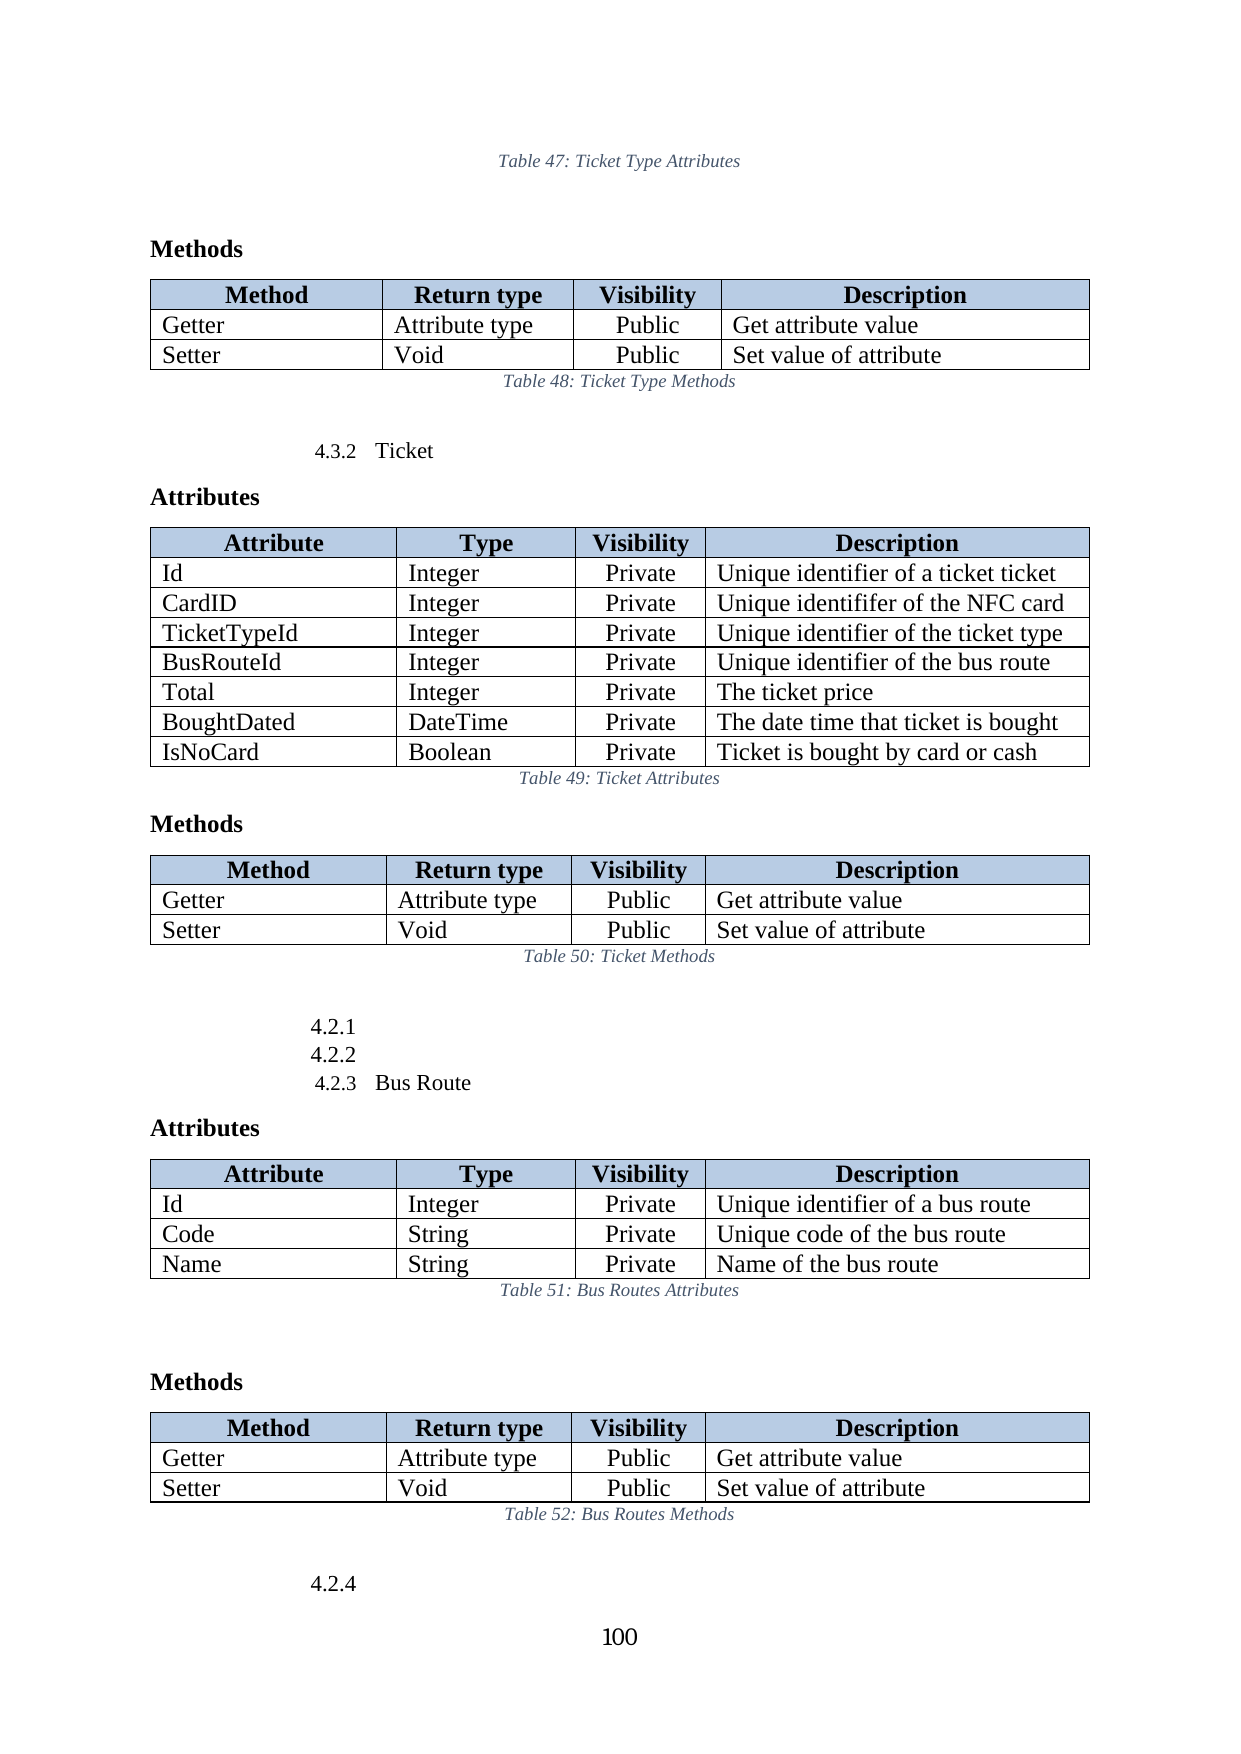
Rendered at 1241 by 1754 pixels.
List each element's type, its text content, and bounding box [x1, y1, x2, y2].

table_cell Attribute type [387, 1443, 571, 1472]
table_header Return type [387, 856, 571, 884]
table_cell Get attribute value [706, 1443, 1089, 1472]
table_cell Getter [151, 885, 386, 914]
table_header Description [706, 1160, 1089, 1188]
table_cell Code [151, 1219, 396, 1248]
table_cell Private [576, 1189, 705, 1218]
table_cell Get attribute value [722, 310, 1089, 339]
text Attributes [150, 1113, 1090, 1142]
text Table 48: Ticket Type Methods [150, 370, 1090, 391]
table_cell Attribute type [383, 310, 573, 339]
text Methods [150, 234, 1090, 262]
table_cell DateTime [397, 707, 575, 736]
table_header Visibility [576, 528, 705, 557]
table_cell Public [572, 1473, 705, 1501]
table_header Description [722, 280, 1089, 309]
table_cell Void [387, 915, 571, 944]
table_header Description [706, 1413, 1089, 1442]
table_header Attribute [151, 1160, 396, 1188]
table_cell Public [572, 915, 705, 944]
table_cell Private [576, 588, 705, 617]
table_cell BusRouteId [151, 648, 396, 676]
table_cell Set value of attribute [722, 340, 1089, 368]
table_cell Void [387, 1473, 571, 1501]
table_cell Unique code of the bus route [706, 1219, 1089, 1248]
table_header Visibility [576, 1160, 705, 1188]
table_cell The date time that ticket is bought [706, 707, 1089, 736]
table_cell String [397, 1249, 575, 1278]
text Attributes [150, 482, 1090, 511]
table_cell Integer [397, 1189, 575, 1218]
table_cell Name [151, 1249, 396, 1278]
table_header Attribute [151, 528, 396, 557]
table_cell Setter [151, 1473, 386, 1501]
text Table 47: Ticket Type Attributes [150, 150, 1090, 172]
table_cell Ticket is bought by card or cash [706, 737, 1089, 766]
list Bus Route [356, 1068, 1090, 1095]
table_cell The ticket price [706, 677, 1089, 706]
table_cell Integer [397, 618, 575, 646]
list Ticket [356, 437, 1090, 464]
table_cell Get attribute value [706, 885, 1089, 914]
table_header Visibility [572, 856, 705, 884]
table_cell Unique identifier of the ticket type [706, 618, 1089, 646]
table_header Visibility [572, 1413, 705, 1442]
table_cell Set value of attribute [706, 915, 1089, 944]
table_cell TicketTypeId [151, 618, 396, 646]
table_header Description [706, 856, 1089, 884]
table_header Return type [387, 1413, 571, 1442]
table_cell Unique identifier of the bus route [706, 648, 1089, 676]
table_cell Set value of attribute [706, 1473, 1089, 1501]
table_cell Private [576, 1249, 705, 1278]
table_cell Private [576, 648, 705, 676]
text Table 52: Bus Routes Methods [150, 1503, 1090, 1524]
table_cell Integer [397, 677, 575, 706]
table_cell IsNoCard [151, 737, 396, 766]
table_cell Private [576, 707, 705, 736]
table_cell Getter [151, 310, 382, 339]
table_header Method [151, 856, 386, 884]
table_cell Setter [151, 340, 382, 368]
text Table 50: Ticket Methods [150, 945, 1090, 966]
table_cell Void [383, 340, 573, 368]
table_cell Unique identifier of a ticket ticket [706, 558, 1089, 587]
table_cell Public [574, 310, 721, 339]
table_cell Public [572, 885, 705, 914]
table_header Method [151, 1413, 386, 1442]
table_cell Getter [151, 1443, 386, 1472]
table_cell Integer [397, 588, 575, 617]
table_header Type [397, 528, 575, 557]
text Table 51: Bus Routes Attributes [150, 1279, 1090, 1300]
table_header Type [397, 1160, 575, 1188]
table_cell Private [576, 618, 705, 646]
table_cell Name of the bus route [706, 1249, 1089, 1278]
text Methods [150, 1367, 1090, 1395]
table_cell String [397, 1219, 575, 1248]
table_cell Unique identifier of a bus route [706, 1189, 1089, 1218]
table_cell Id [151, 1189, 396, 1218]
table_cell Public [572, 1443, 705, 1472]
table_cell Private [576, 1219, 705, 1248]
text Table 49: Ticket Attributes [150, 767, 1090, 788]
table_cell Attribute type [387, 885, 571, 914]
table_header Method [151, 280, 382, 309]
table_cell Unique identififer of the NFC card [706, 588, 1089, 617]
table_cell Total [151, 677, 396, 706]
table_cell CardID [151, 588, 396, 617]
table_cell Id [151, 558, 396, 587]
table_cell Integer [397, 558, 575, 587]
table_header Return type [383, 280, 573, 309]
table_cell Private [576, 677, 705, 706]
table_header Visibility [574, 280, 721, 309]
table_cell Public [574, 340, 721, 368]
table_cell BoughtDated [151, 707, 396, 736]
table_header Description [706, 528, 1089, 557]
table_cell Integer [397, 648, 575, 676]
text Methods [150, 809, 1090, 838]
table_cell Boolean [397, 737, 575, 766]
table_cell Private [576, 558, 705, 587]
table_cell Setter [151, 915, 386, 944]
table_cell Private [576, 737, 705, 766]
